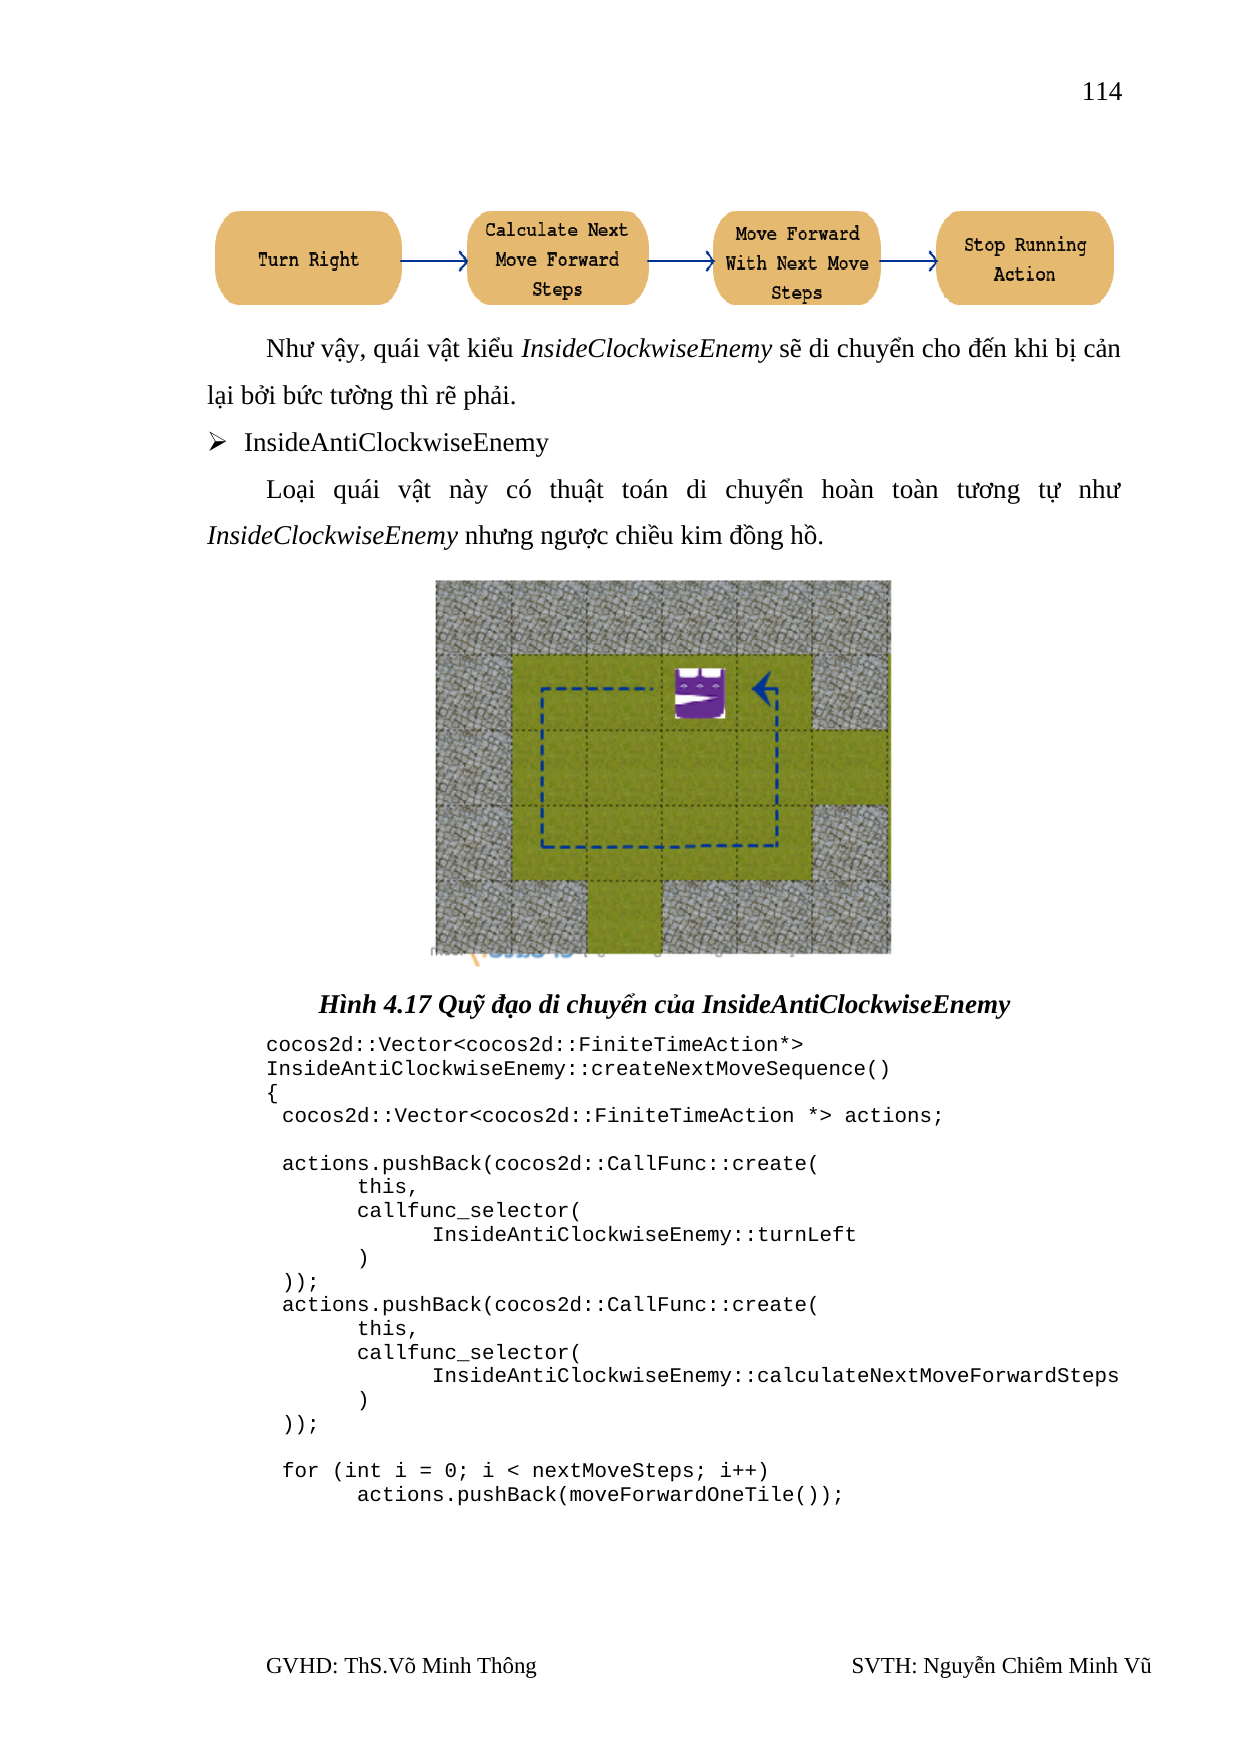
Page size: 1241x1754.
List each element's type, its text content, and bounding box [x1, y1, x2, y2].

text cocos2d::Vector<cocos2d::FiniteTimeAction *> actions; [266, 1105, 1122, 1129]
text Loại quái vật này có thuật toán di chuyển hoàn toàn tương tự như InsideClockwiseEnemy nhưng ngược chiều kim đồng hồ. [207, 473, 1122, 551]
picture [206, 200, 1122, 317]
text InsideAntiClockwiseEnemy::calculateNextMoveForwardSteps [266, 1365, 1122, 1389]
text { [266, 1082, 1122, 1105]
text callfunc_selector( [266, 1200, 1122, 1223]
text this, [266, 1318, 1122, 1342]
text Như vậy, quái vật kiểu InsideClockwiseEnemy sẽ di chuyển cho đến khi bị cản lại bởi bức tường thì rẽ phải. [207, 332, 1122, 410]
text )); [266, 1271, 1122, 1294]
text InsideAntiClockwiseEnemy::turnLeft [266, 1223, 1122, 1247]
text for (int i = 0; i < nextMoveSteps; i++) [266, 1460, 1122, 1484]
text ) [266, 1247, 1122, 1271]
text this, [266, 1176, 1122, 1200]
text actions.pushBack(cocos2d::CallFunc::create( [266, 1294, 1122, 1318]
text callfunc_selector( [266, 1342, 1122, 1365]
subtitle Hình 4.17 Quỹ đạo di chuyển của InsideAntiClockwiseEnemy [207, 988, 1122, 1019]
text )); [266, 1413, 1122, 1436]
text actions.pushBack(cocos2d::CallFunc::create( [266, 1153, 1122, 1176]
text InsideAntiClockwiseEnemy [207, 426, 1122, 457]
text actions.pushBack(moveForwardOneTile()); [266, 1484, 1122, 1507]
text cocos2d::Vector<cocos2d::FiniteTimeAction*> InsideAntiClockwiseEnemy::createNextMoveSequence() [266, 1034, 1122, 1082]
picture [422, 566, 907, 973]
text ) [266, 1389, 1122, 1413]
